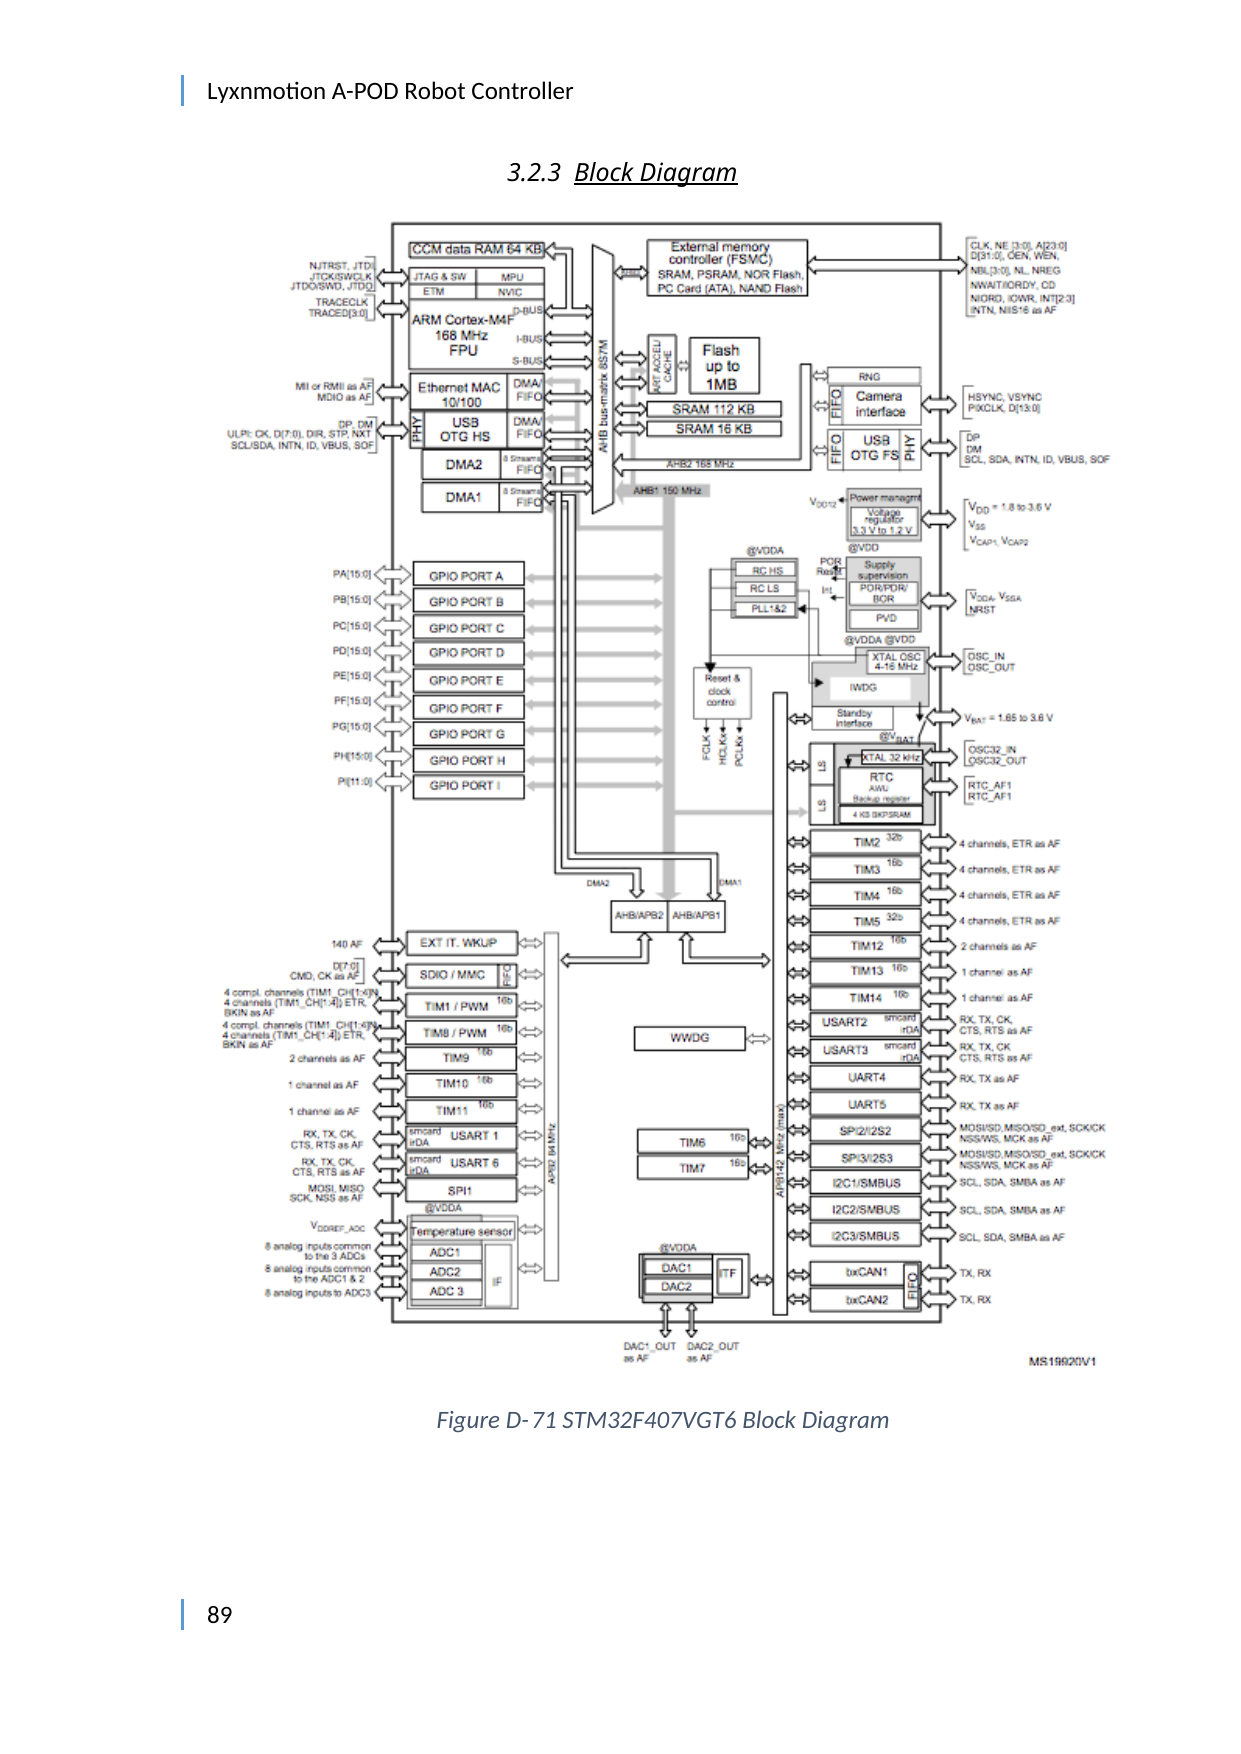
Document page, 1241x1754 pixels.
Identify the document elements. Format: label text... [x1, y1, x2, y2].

picture [206, 191, 1123, 1386]
subtitle Block Diagram [507, 155, 1122, 189]
text Figure - STM32F407VGT6 Block Diagram [207, 1404, 1122, 1435]
